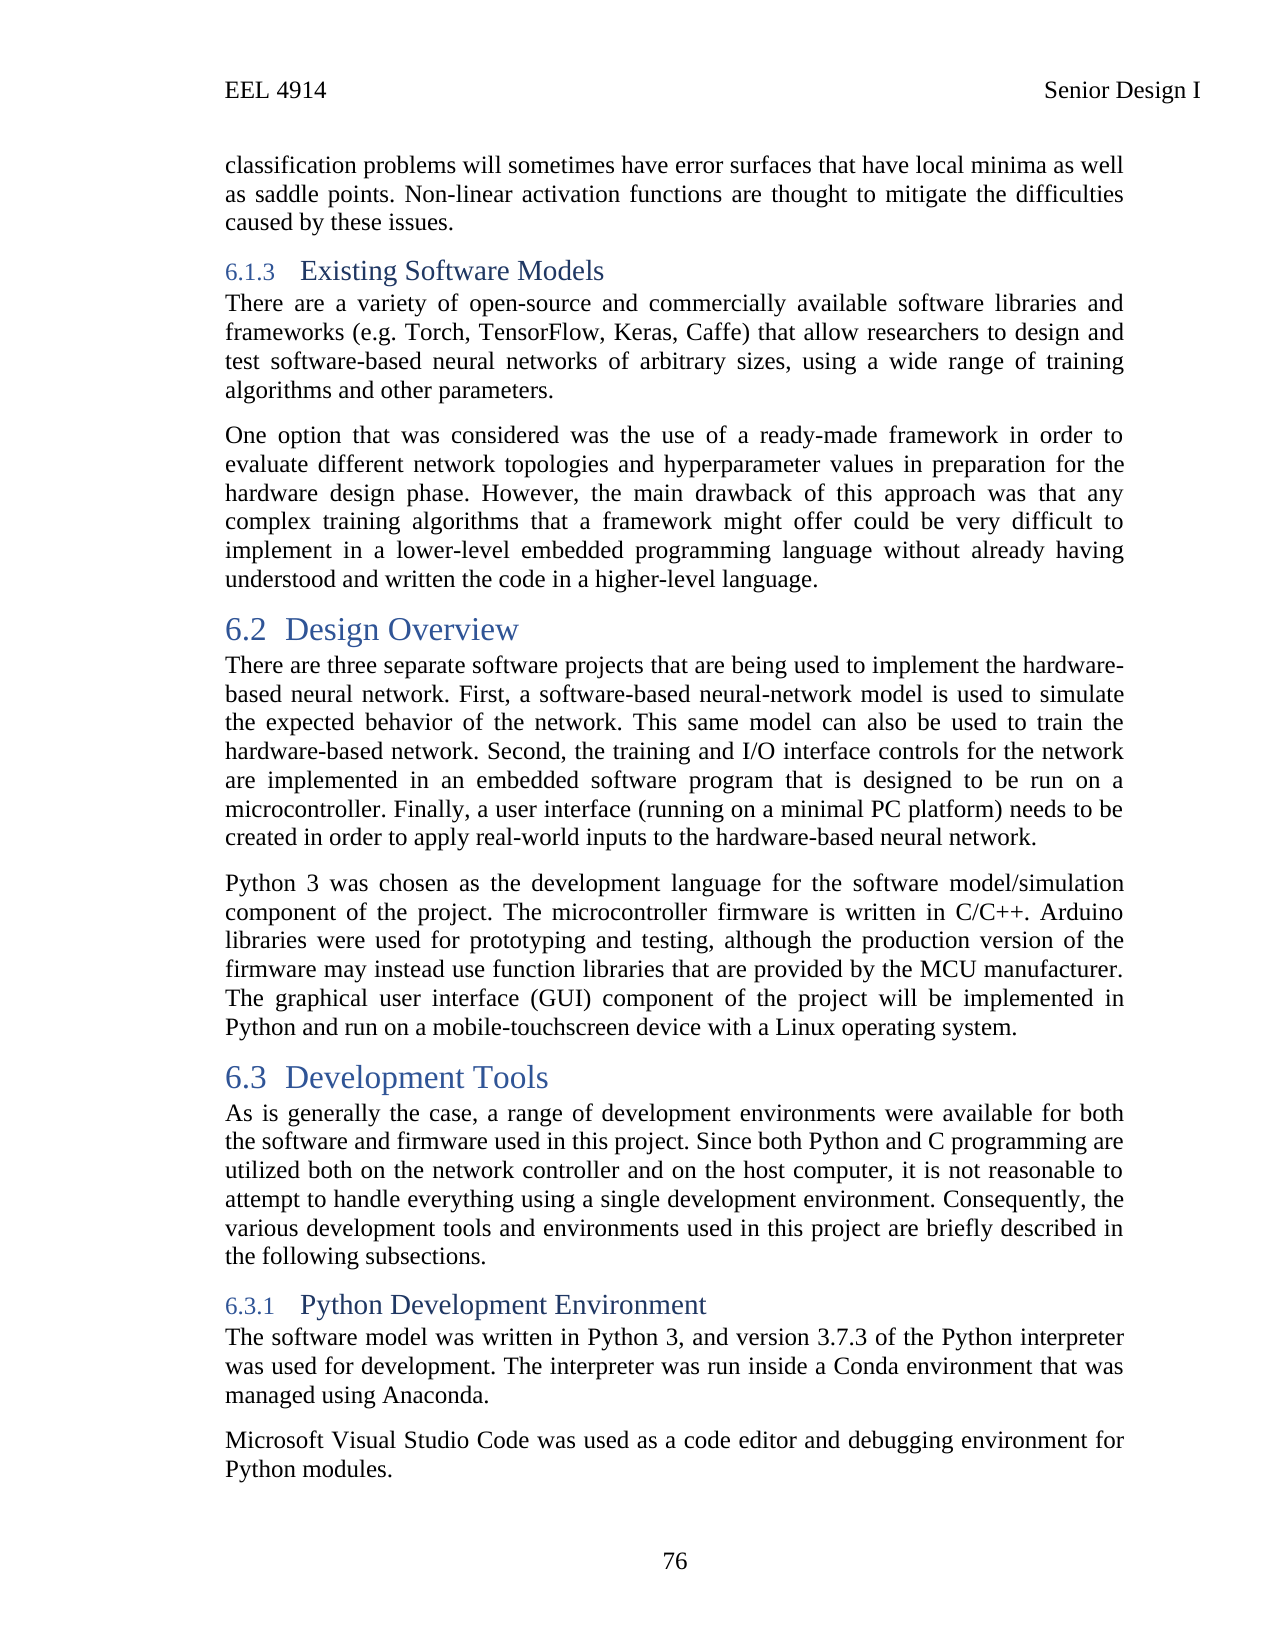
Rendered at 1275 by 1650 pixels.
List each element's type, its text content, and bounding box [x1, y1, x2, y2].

subtitle Existing Software Models [225, 253, 1125, 286]
text There are three separate software projects that are being used to implement the hardware-based neural network. First, a software-based neural-network model is used to simulate the expected behavior of the network. This same model can also be used to train the hardware-based network. Second, the training and I/O interface controls for the network are implemented in an embedded software program that is designed to be run on a microcontroller. Finally, a user interface (running on a minimal PC platform) needs to be created in order to apply real-world inputs to the hardware-based neural network. [225, 650, 1125, 851]
text Microsoft Visual Studio Code was used as a code editor and debugging environment for Python modules. [225, 1425, 1125, 1483]
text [225, 150, 1125, 236]
text There are a variety of open-source and commercially available software libraries and frameworks (e.g. Torch, TensorFlow, Keras, Caffe) that allow researchers to design and test software-based neural networks of arbitrary sizes, using a wide range of training algorithms and other parameters. [225, 288, 1125, 403]
text As is generally the case, a range of development environments were available for both the software and firmware used in this project. Since both Python and C programming are utilized both on the network controller and on the host computer, it is not reasonable to attempt to handle everything using a single development environment. Consequently, the various development tools and environments used in this project are briefly described in the following subsections. [225, 1098, 1125, 1270]
subtitle Python Development Environment [225, 1287, 1125, 1320]
text One option that was considered was the use of a ready-made framework in order to evaluate different network topologies and hyperparameter values in preparation for the hardware design phase. However, the main drawback of this approach was that any complex training algorithms that a framework might offer could be very difficult to implement in a lower-level embedded programming language without already having understood and written the code in a higher-level language. [225, 420, 1125, 593]
subtitle Design Overview [225, 609, 1125, 648]
subtitle Development Tools [225, 1057, 1125, 1095]
text Python 3 was chosen as the development language for the software model/simulation component of the project. The microcontroller firmware is written in C/C++. Arduino libraries were used for prototyping and testing, although the production version of the firmware may instead use function libraries that are provided by the MCU manufacturer. The graphical user interface (GUI) component of the project will be implemented in Python and run on a mobile-touchscreen device with a Linux operating system. [225, 868, 1125, 1040]
text The software model was written in Python 3, and version 3.7.3 of the Python interpreter was used for development. The interpreter was run inside a Conda environment that was managed using Anaconda. [225, 1322, 1125, 1408]
